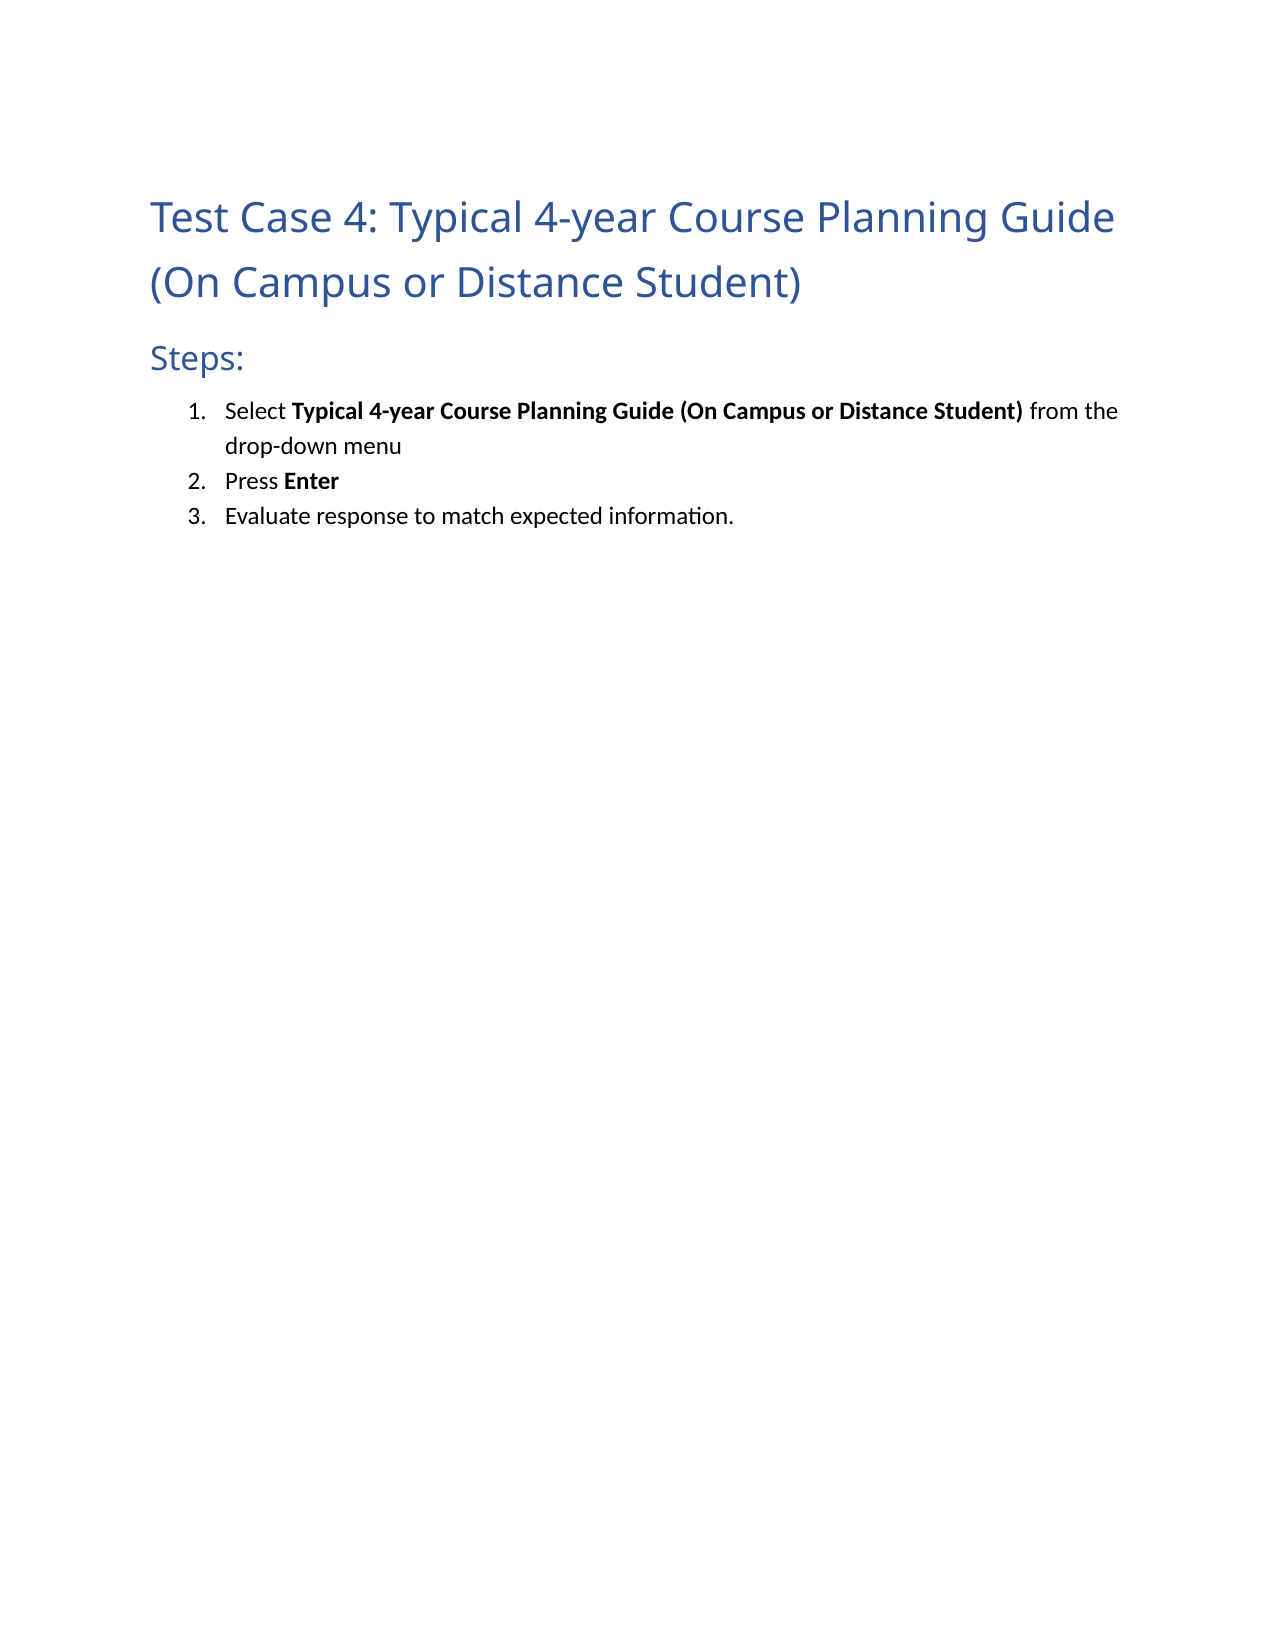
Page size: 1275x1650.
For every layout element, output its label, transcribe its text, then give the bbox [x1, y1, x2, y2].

list Evaluate response to match expected information. [187, 500, 1125, 531]
subtitle Test Case 4: Typical 4-year Course Planning Guide (On Campus or Distance Student) [150, 187, 1125, 309]
list Select Typical 4-year Course Planning Guide (On Campus or Distance Student) from the drop-down menu [187, 395, 1125, 461]
subtitle Steps: [150, 334, 1125, 380]
list Press Enter [187, 465, 1125, 496]
